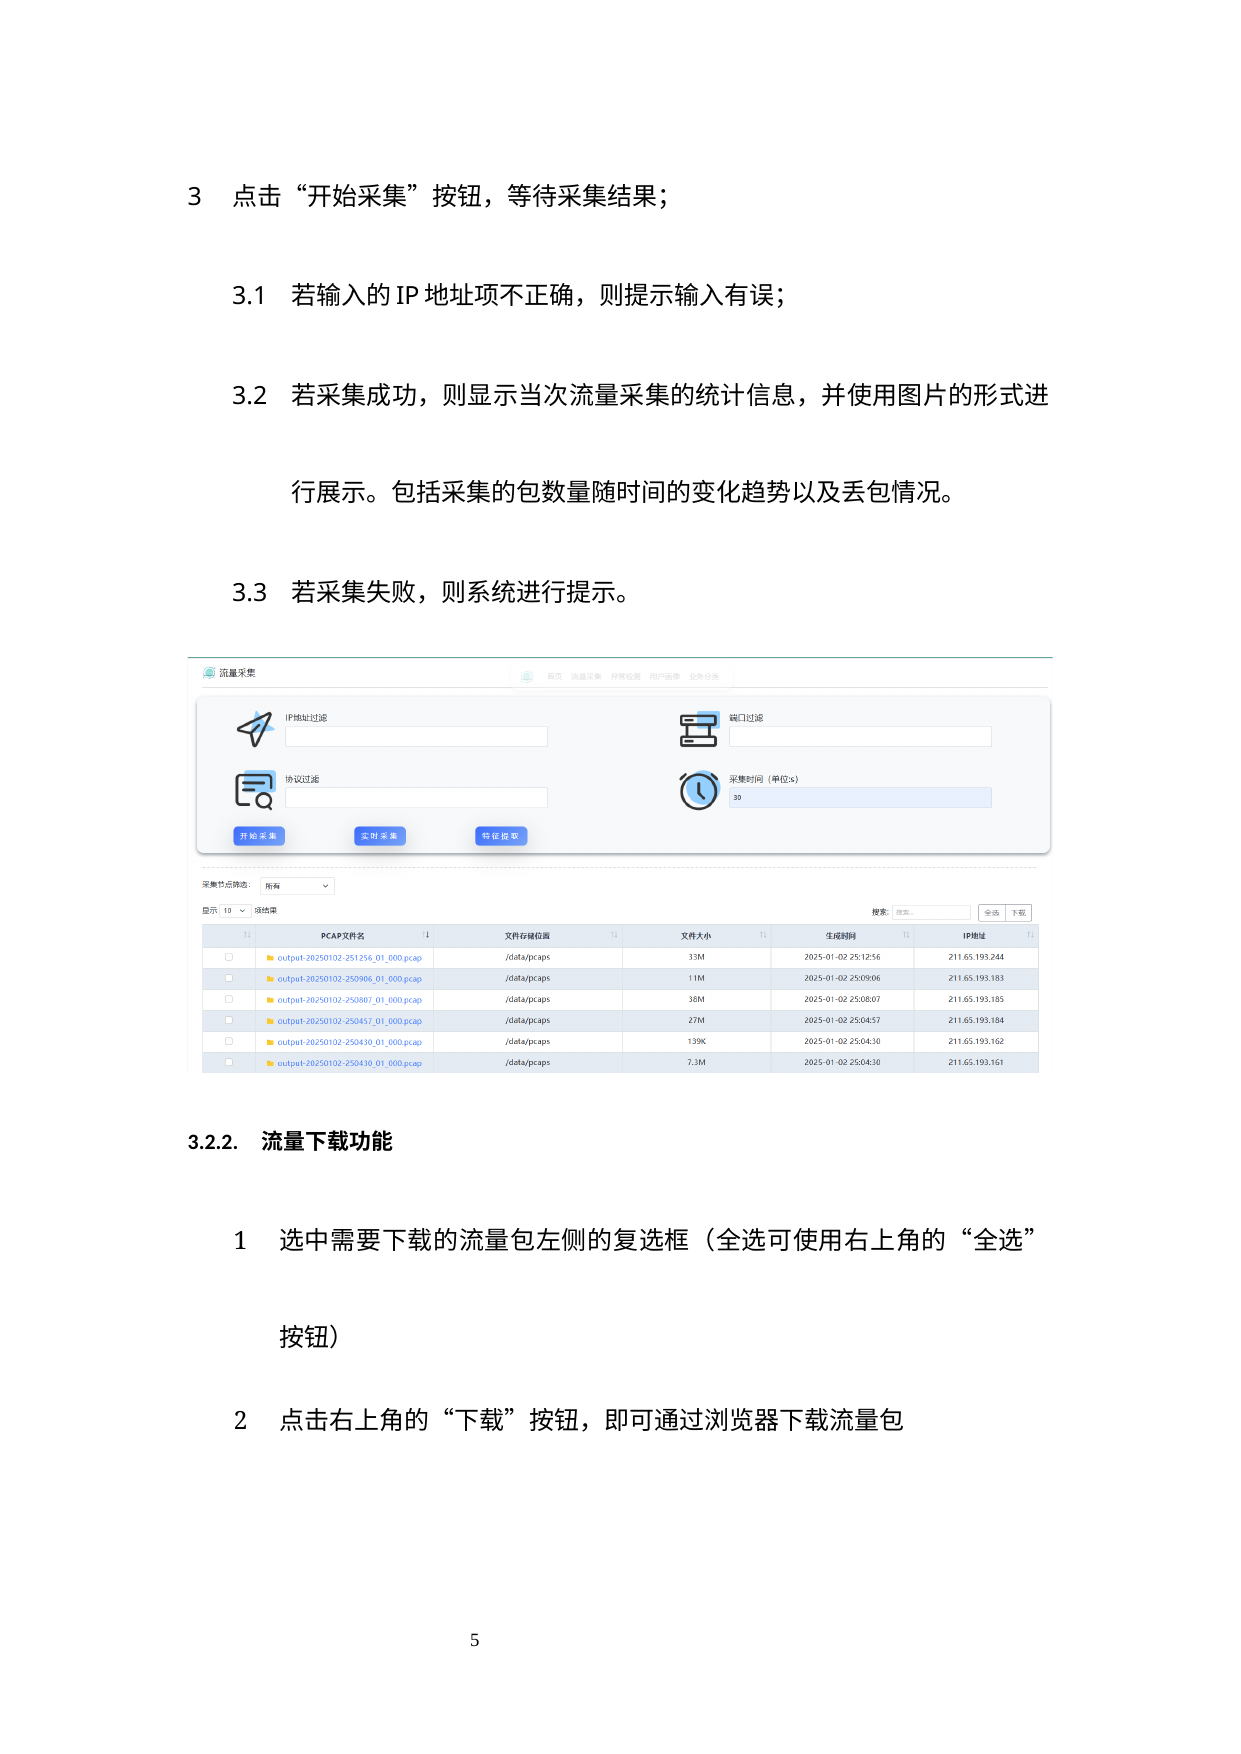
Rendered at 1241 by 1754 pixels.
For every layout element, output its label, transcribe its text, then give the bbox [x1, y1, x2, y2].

picture [187, 657, 1053, 1073]
list 选中需要下载的流量包左侧的复选框（全选可使用右上角的“全选”按钮） [233, 1206, 1053, 1368]
list 点击“开始采集”按钮，等待采集结果； [187, 162, 1053, 227]
list 若采集失败，则系统进行提示。 [232, 558, 1053, 623]
list 点击右上角的“下载”按钮，即可通过浏览器下载流量包 [233, 1386, 1053, 1451]
list 若输入的IP地址项不正确，则提示输入有误； [232, 261, 1053, 326]
list 若采集成功，则显示当次流量采集的统计信息，并使用图片的形式进行展示。包括采集的包数量随时间的变化趋势以及丢包情况。 [232, 361, 1053, 523]
subtitle 流量下载功能 [187, 1123, 1053, 1156]
